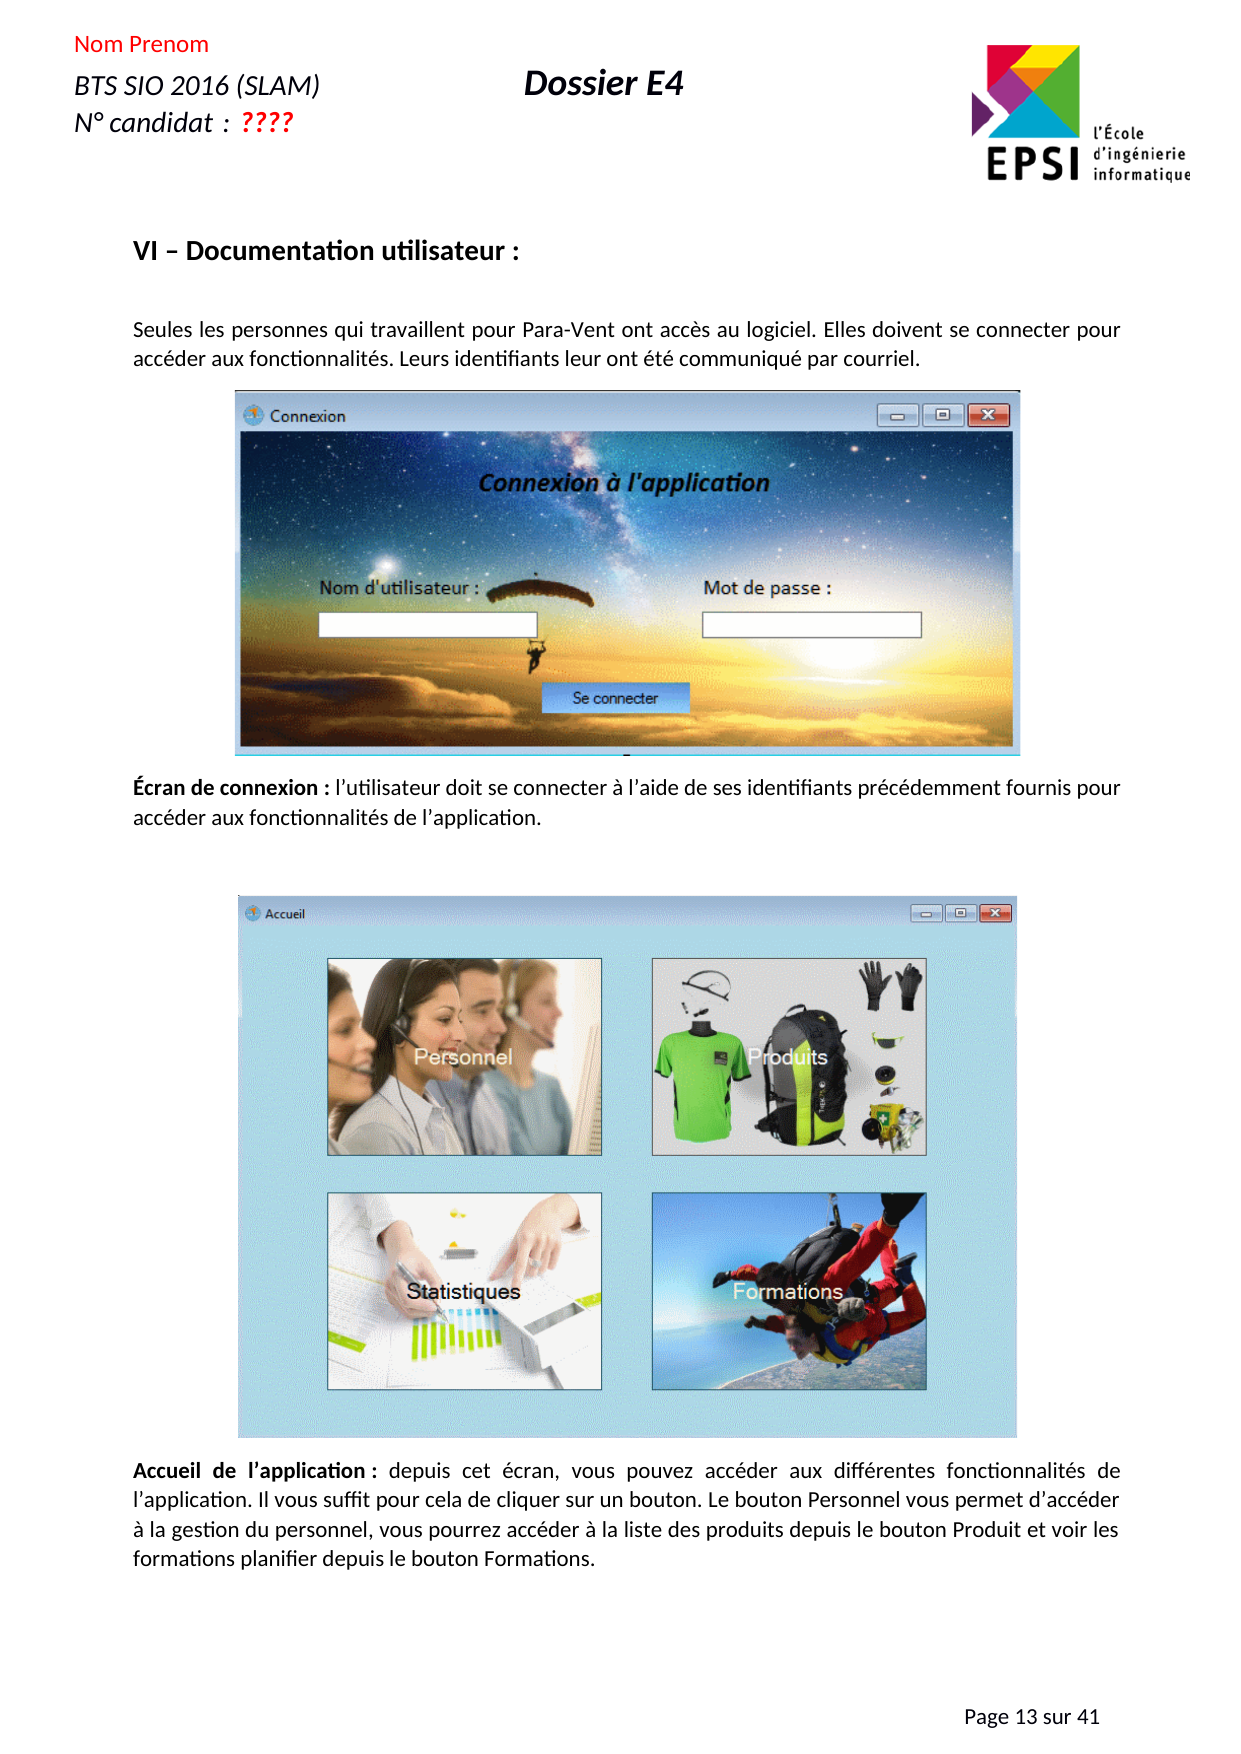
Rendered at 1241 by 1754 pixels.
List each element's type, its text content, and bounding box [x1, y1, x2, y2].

text Écran de connexion : l’utilisateur doit se connecter à l’aide de ses identifiants précédemment fournis pour accéder aux fonctionnalités de l’application. [133, 773, 1122, 831]
picture [238, 895, 1018, 1438]
text Accueil de l’application : depuis cet écran, vous pouvez accéder aux différentes fonctionnalités de l’application. Il vous suffit pour cela de cliquer sur un bouton. Le bouton Personnel vous permet d’accéder à la gestion du personnel, vous pourrez accéder à la liste des produits depuis le bouton Produit et voir les formations planifier depuis le bouton Formations. [133, 1456, 1122, 1572]
text Seules les personnes qui travaillent pour Para-Vent ont accès au logiciel. Elles doivent se connecter pour accéder aux fonctionnalités. Leurs identifiants leur ont été communiqué par courriel. [133, 315, 1122, 372]
picture [234, 390, 1021, 756]
picture [971, 45, 1190, 183]
subtitle VI – Documentation utilisateur : [133, 232, 1122, 267]
